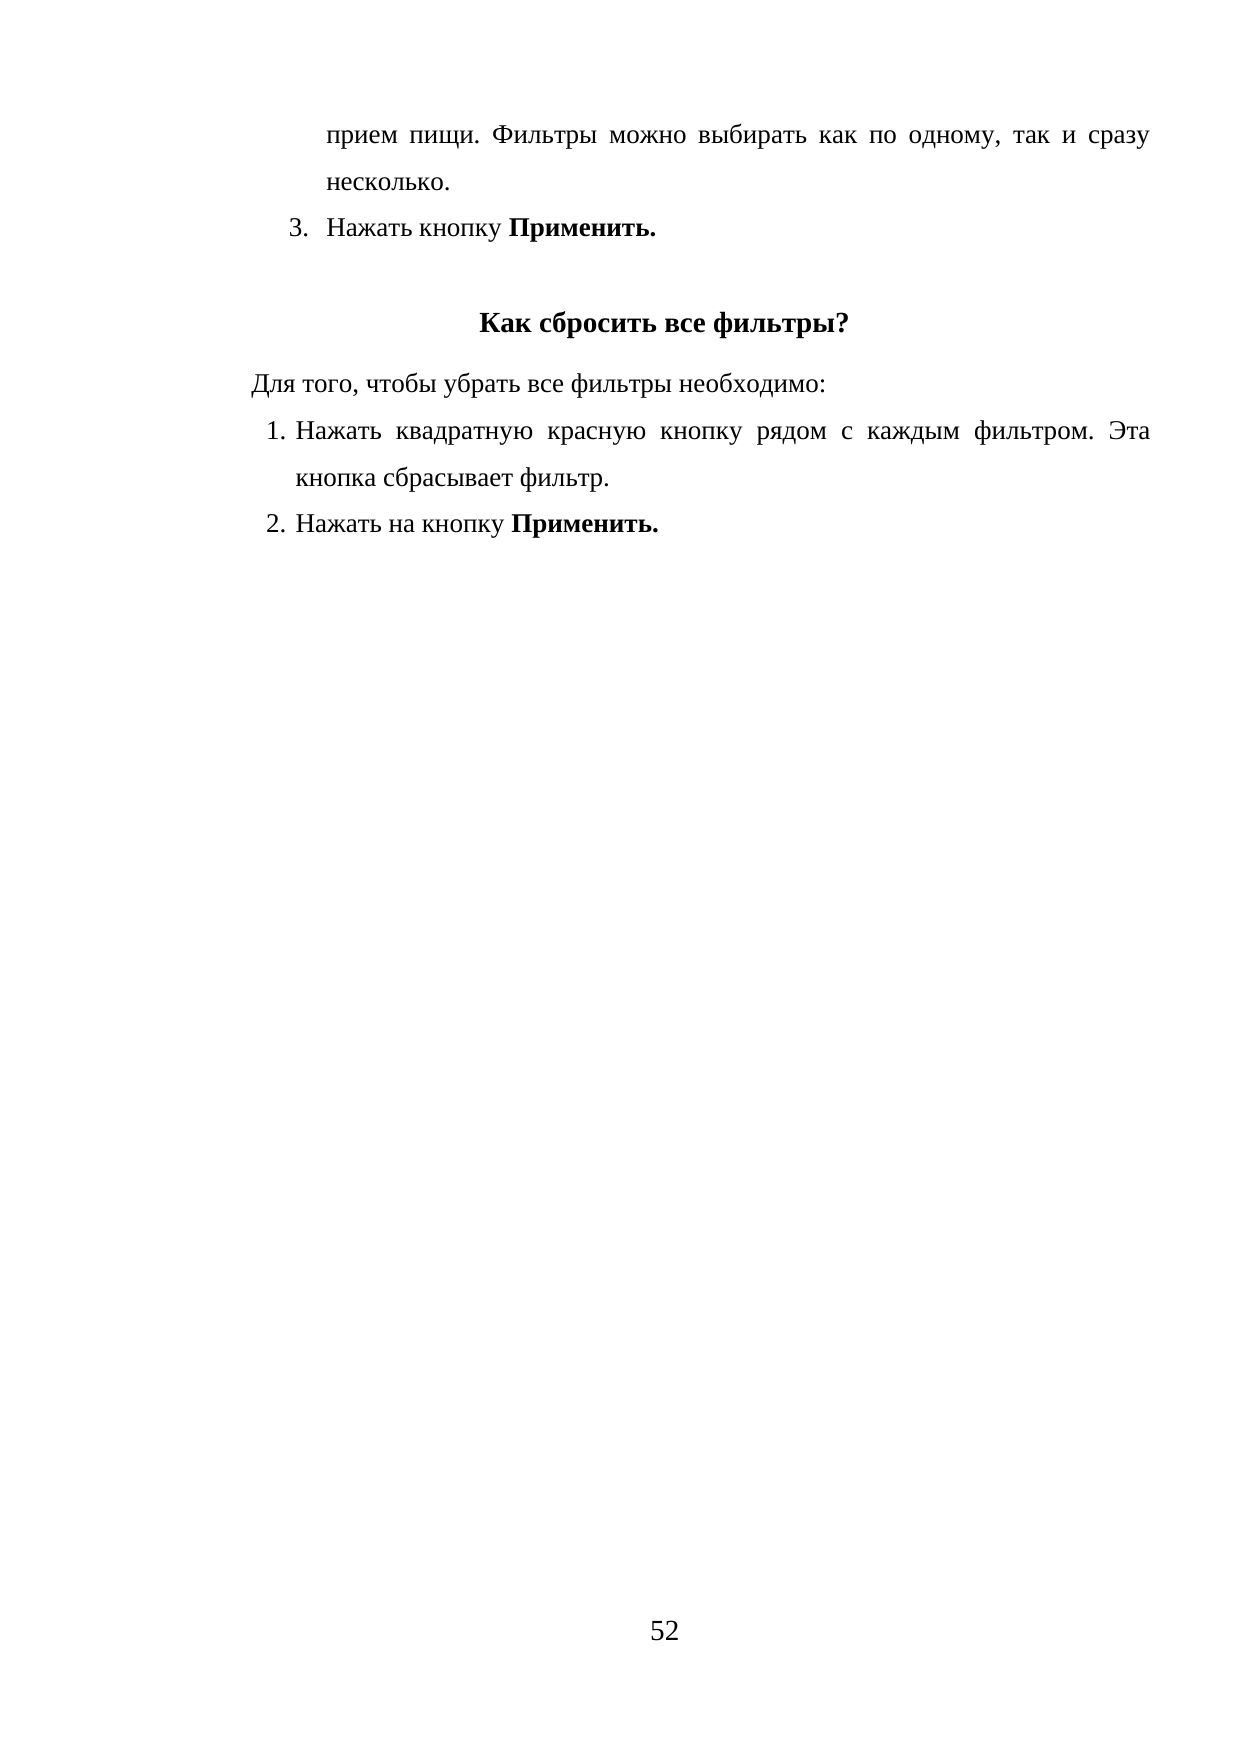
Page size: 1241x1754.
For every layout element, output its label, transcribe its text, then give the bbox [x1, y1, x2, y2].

text Для того, чтобы убрать все фильтры необходимо: [177, 368, 1152, 399]
subtitle Как сбросить все фильтры? [177, 305, 1152, 338]
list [288, 118, 1152, 196]
list Нажать кнопку Применить. [288, 211, 1152, 243]
list Нажать квадратную красную кнопку рядом с каждым фильтром. Эта кнопка сбрасывает фильтр. [266, 414, 1152, 492]
list Нажать на кнопку Применить. [266, 508, 1152, 539]
